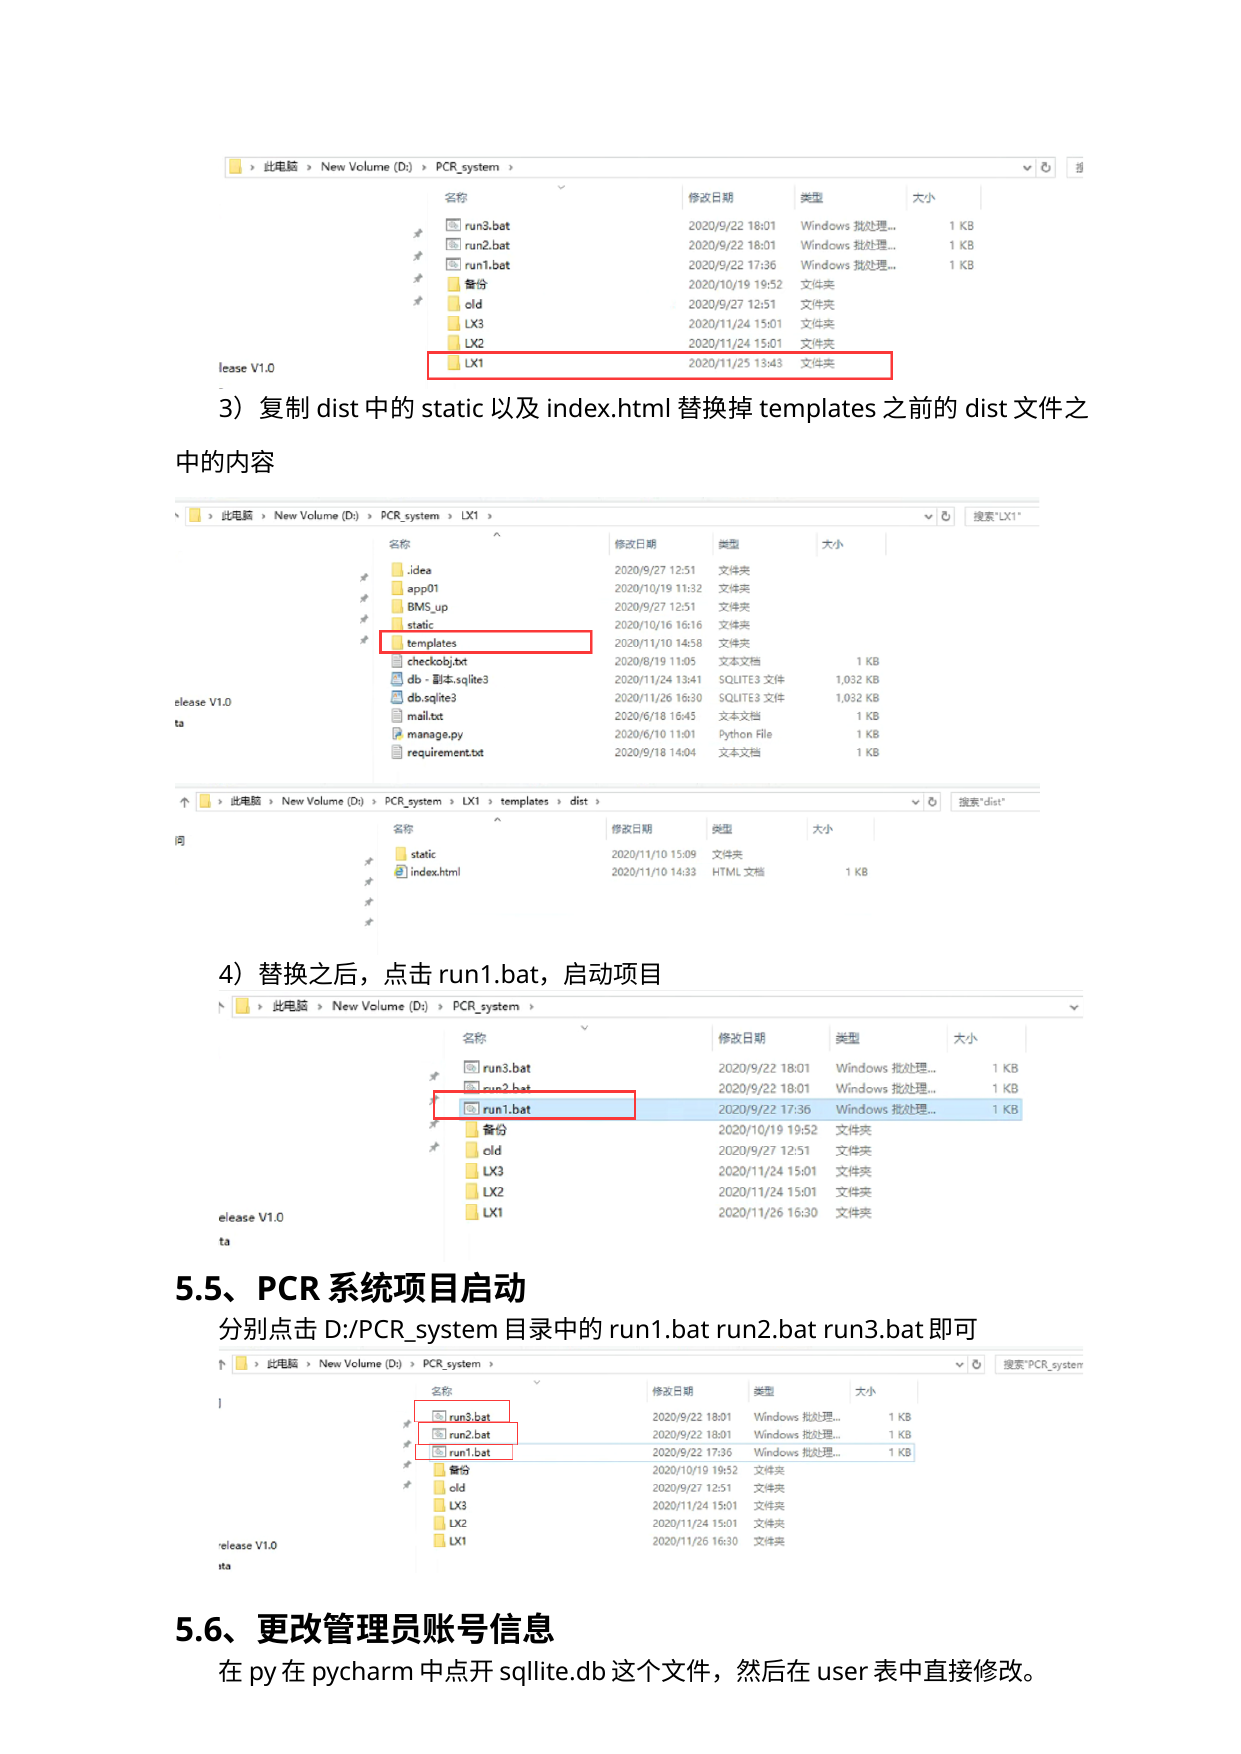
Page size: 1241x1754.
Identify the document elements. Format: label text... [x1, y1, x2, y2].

text 4）替换之后，点击run1.bat，启动项目 [219, 954, 1090, 991]
text 5.6、更改管理员账号信息 [175, 1603, 1090, 1651]
picture [218, 990, 1084, 1262]
picture [218, 154, 1084, 389]
text 3）复制dist中的static以及index.html替换掉templates之前的dist文件之中的内容 [175, 388, 1090, 479]
text 在py在pycharm中点开sqllite.db这个文件，然后在user表中直接修改。 [175, 1651, 1090, 1687]
picture [218, 1346, 1084, 1573]
text 分别点击D:/PCR_system目录中的run1.bat run2.bat run3.bat即可 [175, 1310, 1090, 1346]
text 5.5、PCR系统项目启动 [175, 1261, 1090, 1310]
picture [175, 497, 1040, 955]
